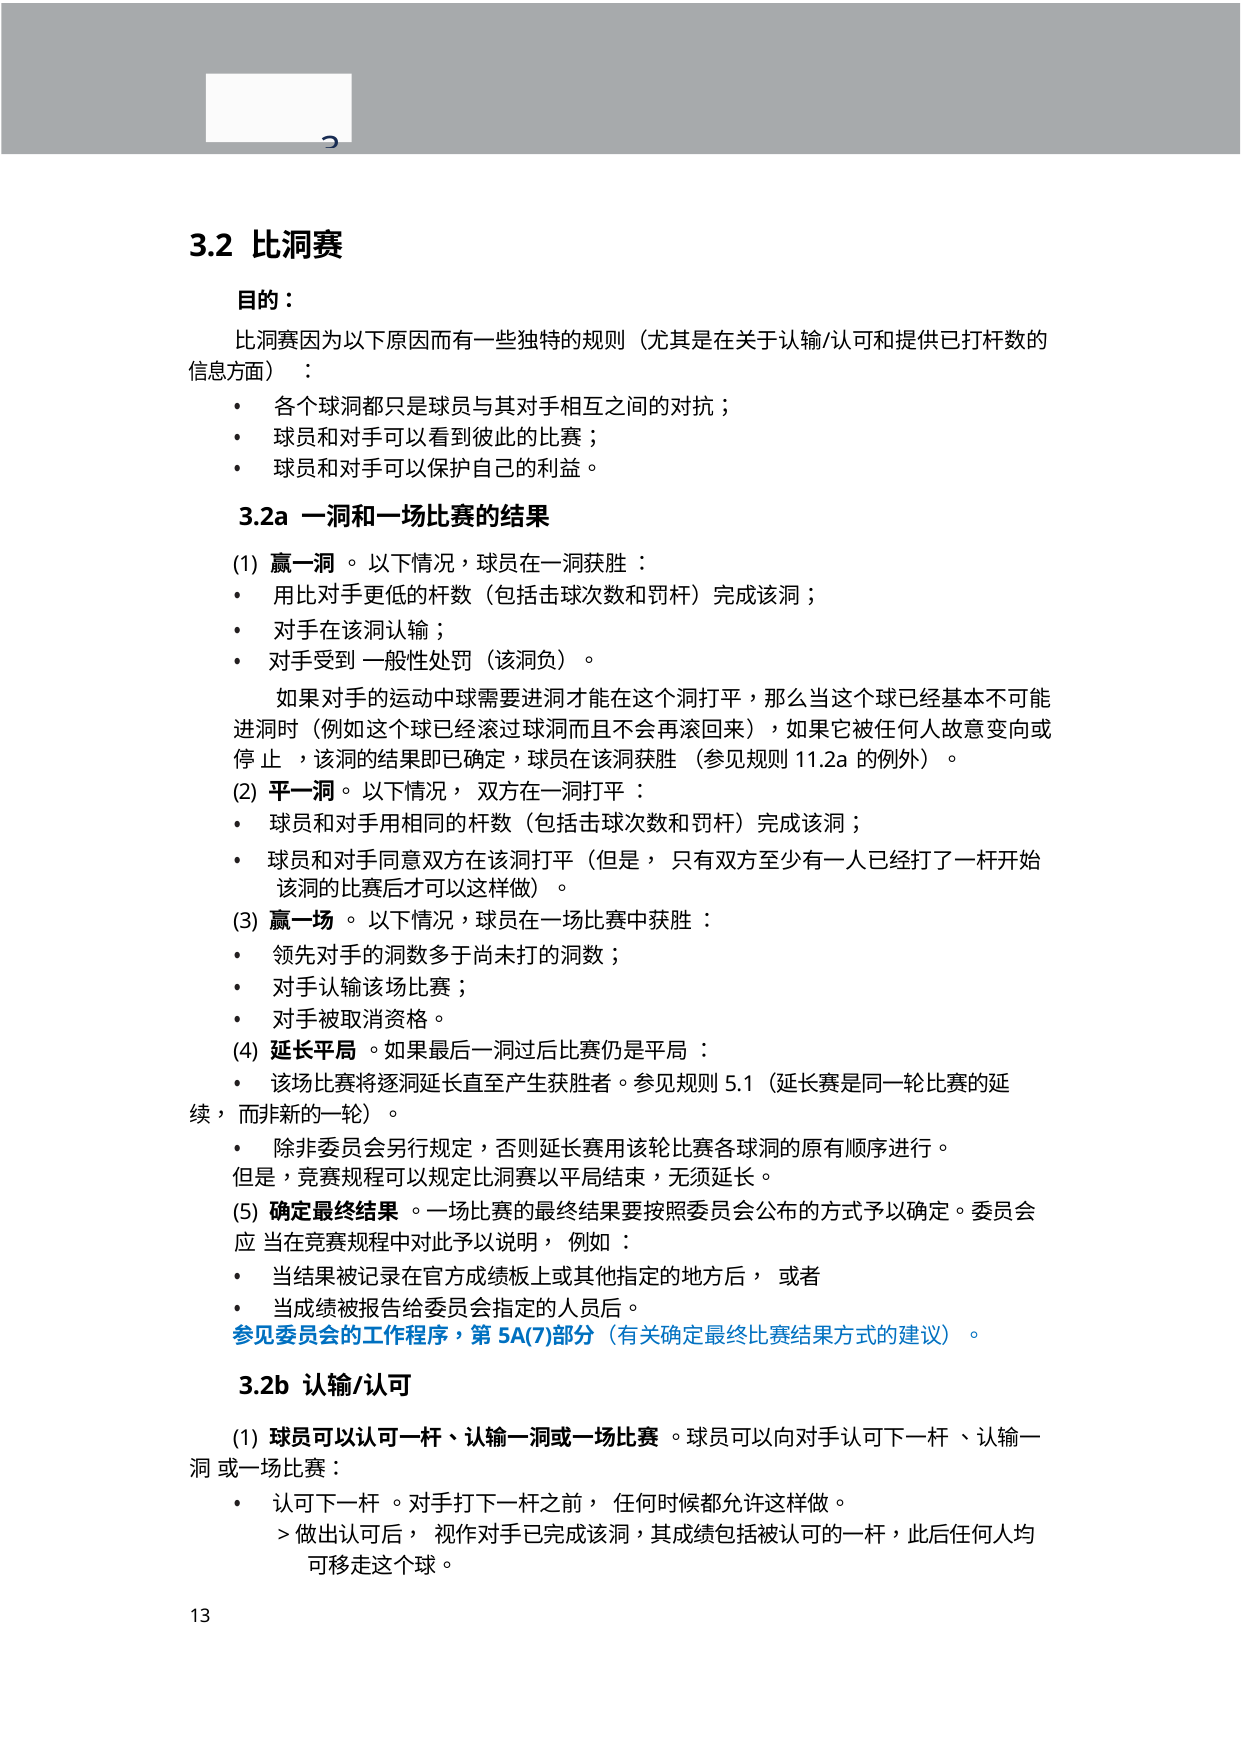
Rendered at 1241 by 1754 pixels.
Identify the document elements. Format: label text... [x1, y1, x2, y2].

text • 球员和对手同意双方在该洞打平（但是， 只有双方至少有一人已经打了一杆开始 该洞的比赛后才可以这样做）。 [234, 845, 1041, 902]
text • 当成绩被报告给委员会指定的人员后。 [234, 1296, 1240, 1322]
text 比洞赛因为以下原因而有一些独特的规则（尤其是在关于认输/认可和提供已打杆数的 信息方面） ： [188, 325, 1050, 386]
text (1) 赢一洞 。 以下情况，球员在一洞获胜 ： [233, 548, 1240, 578]
text • 各个球洞都只是球员与其对手相互之间的对抗； [234, 395, 1240, 419]
text • 当结果被记录在官方成绩板上或其他指定的地方后， 或者 [234, 1265, 1240, 1289]
text (3) 赢一场 。 以下情况，球员在一场比赛中获胜 ： [233, 906, 1240, 935]
text 3.2b 认输/认可 [239, 1370, 1240, 1406]
text > 做出认可后， 视作对手已完成该洞，其成绩包括被认可的一杆，此后任何人均 可移走这个球。 [277, 1518, 1050, 1580]
text • 球员和对手用相同的杆数（包括击球次数和罚杆）完成该洞； [234, 809, 1240, 841]
text • 领先对手的洞数多于尚未打的洞数； [234, 943, 1240, 969]
text (1) 球员可以认可一杆、认输一洞或一场比赛 。球员可以向对手认可下一杆 、认输一洞 或一场比赛： [189, 1421, 1054, 1483]
text (5) 确定最终结果 。一场比赛的最终结果要按照委员会公布的方式予以确定。委员会应 当在竞赛规程中对此予以说明， 例如 ： [233, 1195, 1053, 1257]
text • 该场比赛将逐洞延长直至产生获胜者。参见规则 5.1（延长赛是同一轮比赛的延续， 而非新的一轮）。 [189, 1068, 1048, 1128]
text • 球员和对手可以保护自己的利益。 [234, 457, 1240, 482]
text (2) 平一洞。 以下情况， 双方在一洞打平 ： [233, 775, 1240, 806]
text • 球员和对手可以看到彼此的比赛； [234, 426, 1240, 450]
text • 认可下一杆 。对手打下一杆之前， 任何时候都允许这样做。 [234, 1491, 1240, 1516]
text 参见委员会的工作程序，第 5A(7)部分（有关确定最终比赛结果方式的建议）。 [232, 1323, 1240, 1353]
text • 对手在该洞认输； [234, 618, 1240, 644]
text • 除非委员会另行规定，否则延长赛用该轮比赛各球洞的原有顺序进行。 [234, 1131, 1240, 1163]
text • 对手受到 一般性处罚（该洞负）。 [234, 647, 1240, 678]
text 3.2a 一洞和一场比赛的结果 [239, 502, 1240, 532]
text 3.2 比洞赛 [189, 226, 1240, 264]
text 如果对手的运动中球需要进洞才能在这个洞打平，那么当这个球已经基本不可能 进洞时（例如这个球已经滚过球洞而且不会再滚回来），如果它被任何人故意变向或停 止 ，该洞的结果即已确定，球员在该洞获胜 （参见规则 11.2a 的例外）。 [233, 682, 1052, 774]
text • 用比对手更低的杆数（包括击球次数和罚杆）完成该洞； [234, 582, 1240, 613]
text (4) 延长平局 。如果最后一洞过后比赛仍是平局 ： [233, 1038, 1240, 1064]
text 但是，竞赛规程可以规定比洞赛以平局结束，无须延长。 [232, 1163, 1240, 1194]
text 目的： [236, 288, 1240, 314]
text • 对手认输该场比赛； [234, 975, 1240, 1001]
text • 对手被取消资格。 [234, 1007, 1240, 1033]
